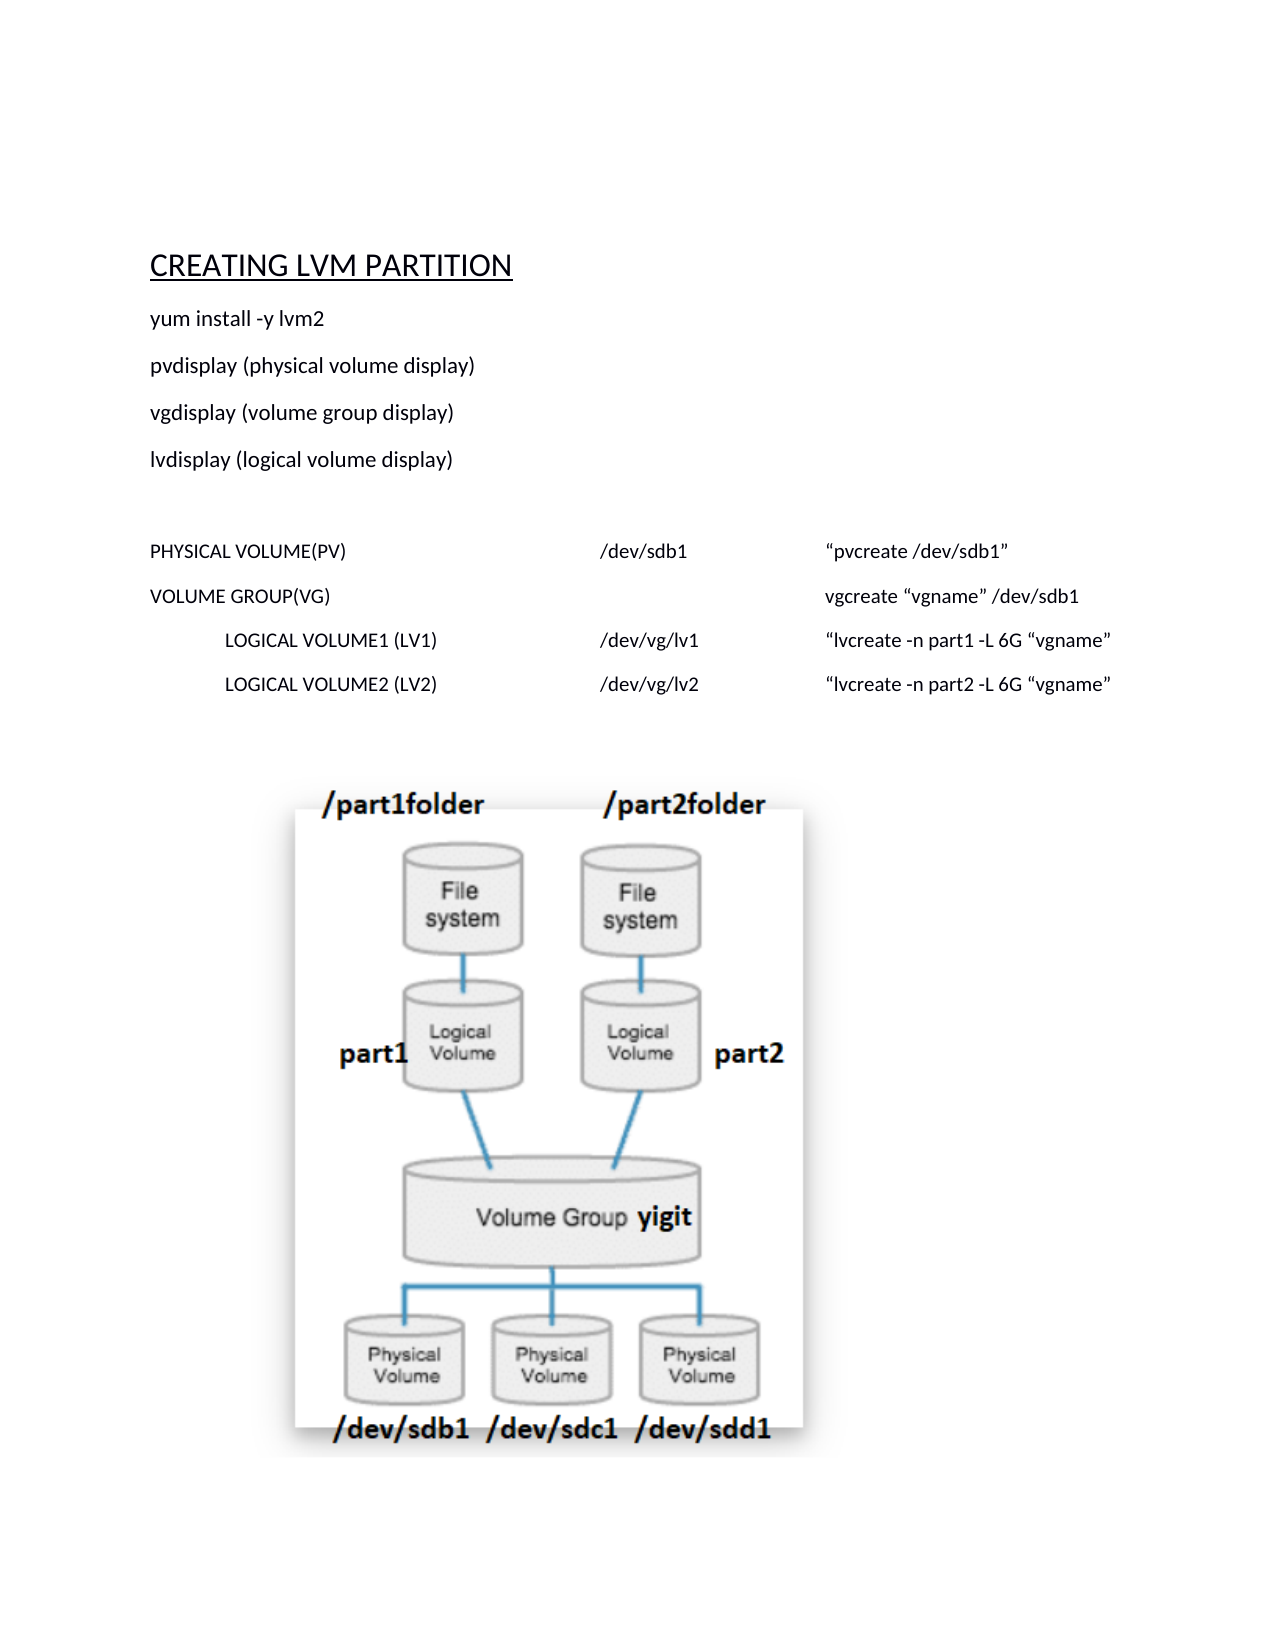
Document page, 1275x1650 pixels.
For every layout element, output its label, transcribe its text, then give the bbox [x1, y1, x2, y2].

text vgdisplay (volume group display) [150, 398, 1125, 426]
text yum install -y lvm2 [150, 304, 1125, 332]
text VOLUME GROUP(VG) vgcreate “vgname” /dev/sdb1 [150, 583, 1125, 608]
picture [150, 715, 1055, 1495]
text CREATING LVM PARTITION [150, 244, 1125, 284]
text pvdisplay (physical volume display) [150, 351, 1125, 379]
text PHYSICAL VOLUME(PV) /dev/sdb1 “pvcreate /dev/sdb1” [150, 539, 1125, 564]
text LOGICAL VOLUME1 (LV1) /dev/vg/lv1 “lvcreate -n part1 -L 6G “vgname” [150, 627, 1125, 652]
text LOGICAL VOLUME2 (LV2) /dev/vg/lv2 “lvcreate -n part2 -L 6G “vgname” [150, 671, 1125, 696]
text lvdisplay (logical volume display) [150, 445, 1125, 473]
